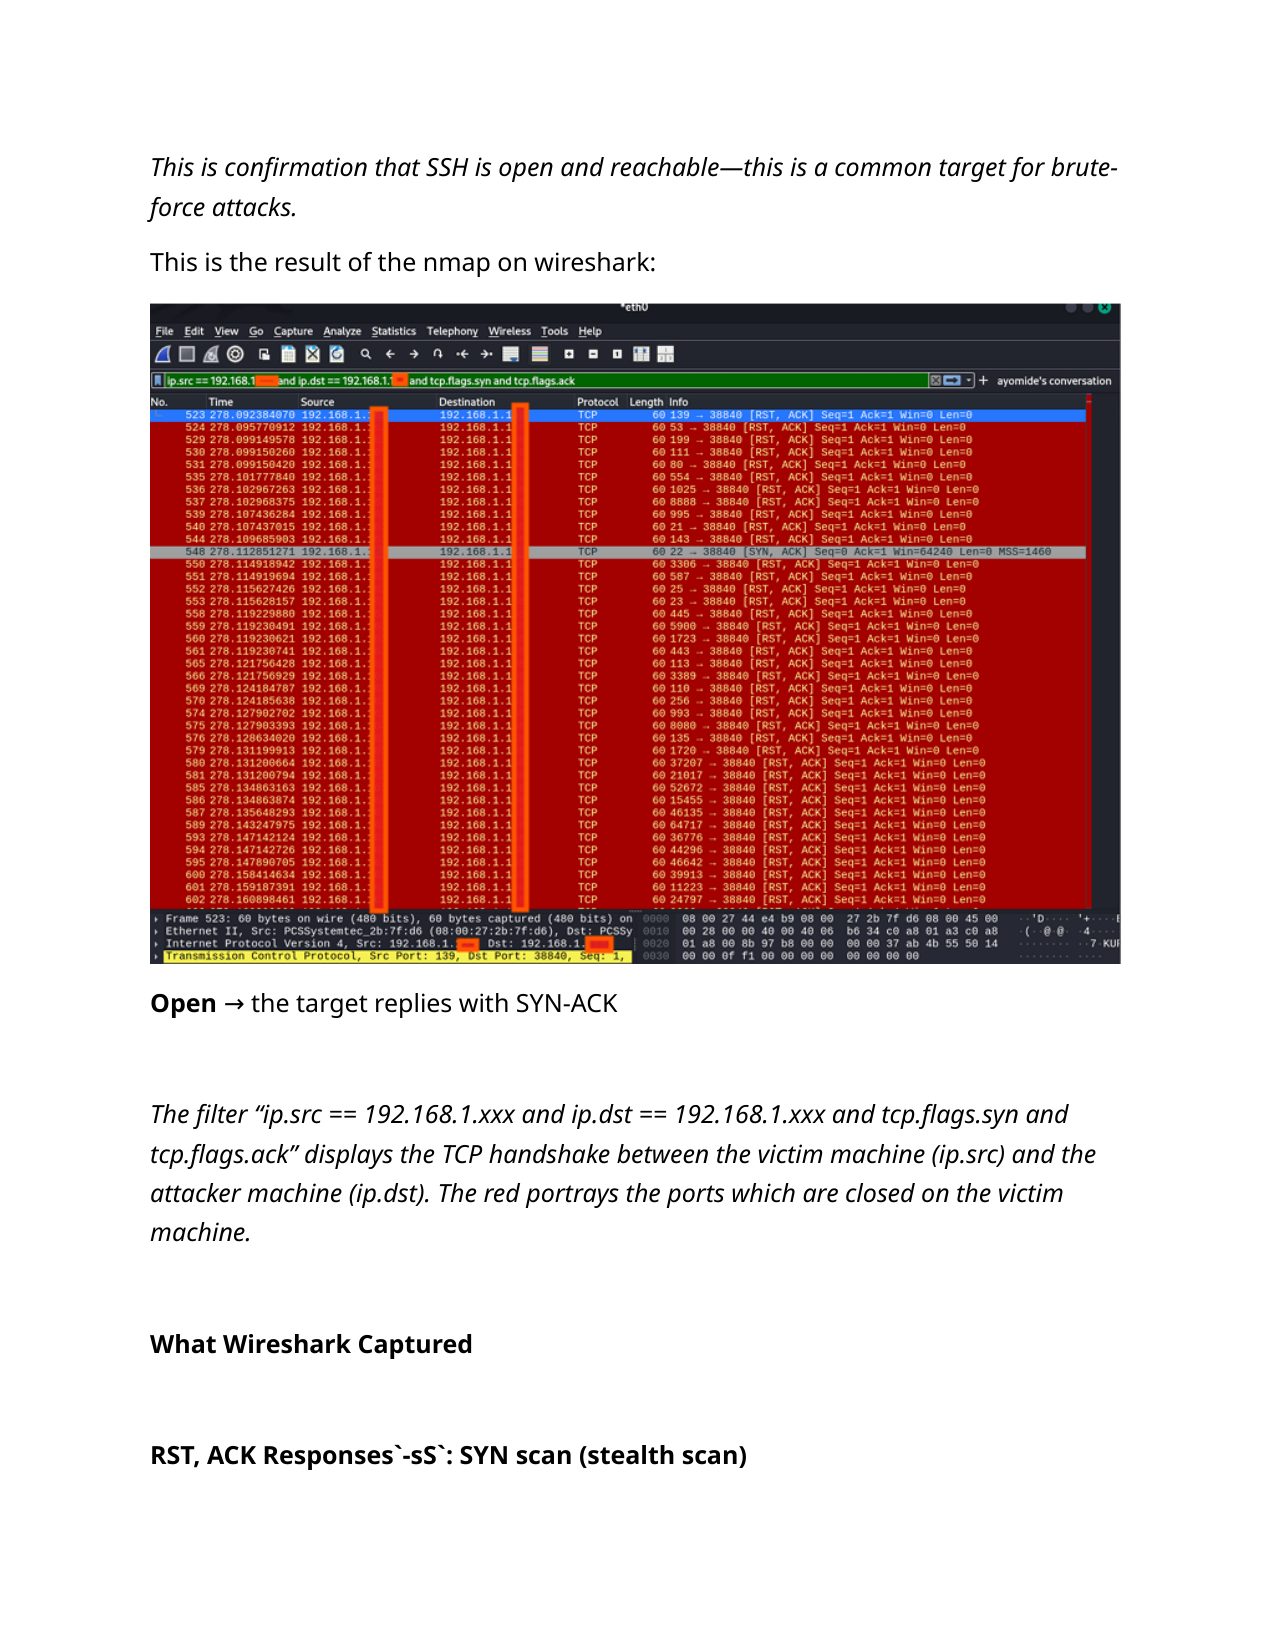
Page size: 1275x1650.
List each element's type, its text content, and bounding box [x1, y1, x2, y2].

text Open → the target replies with SYN-ACK [150, 986, 1125, 1019]
text This is the result of the nmap on wireshark: [150, 245, 1125, 279]
picture [150, 300, 1125, 964]
text RST, ACK Responses`-sS`: SYN scan (stealth scan) [150, 1438, 1125, 1472]
text What Wireshark Captured [150, 1326, 1125, 1360]
text The filter “ip.src == 192.168.1.xxx and ip.dst == 192.168.1.xxx and tcp.flags.syn and tcp.flags.ack” displays the TCP handshake between the victim machine (ip.src) and the attacker machine (ip.dst). The red portrays the ports which are closed on the victim machine. [150, 1097, 1125, 1249]
text This is confirmation that SSH is open and reachable—this is a common target for brute-force attacks. [150, 150, 1125, 223]
